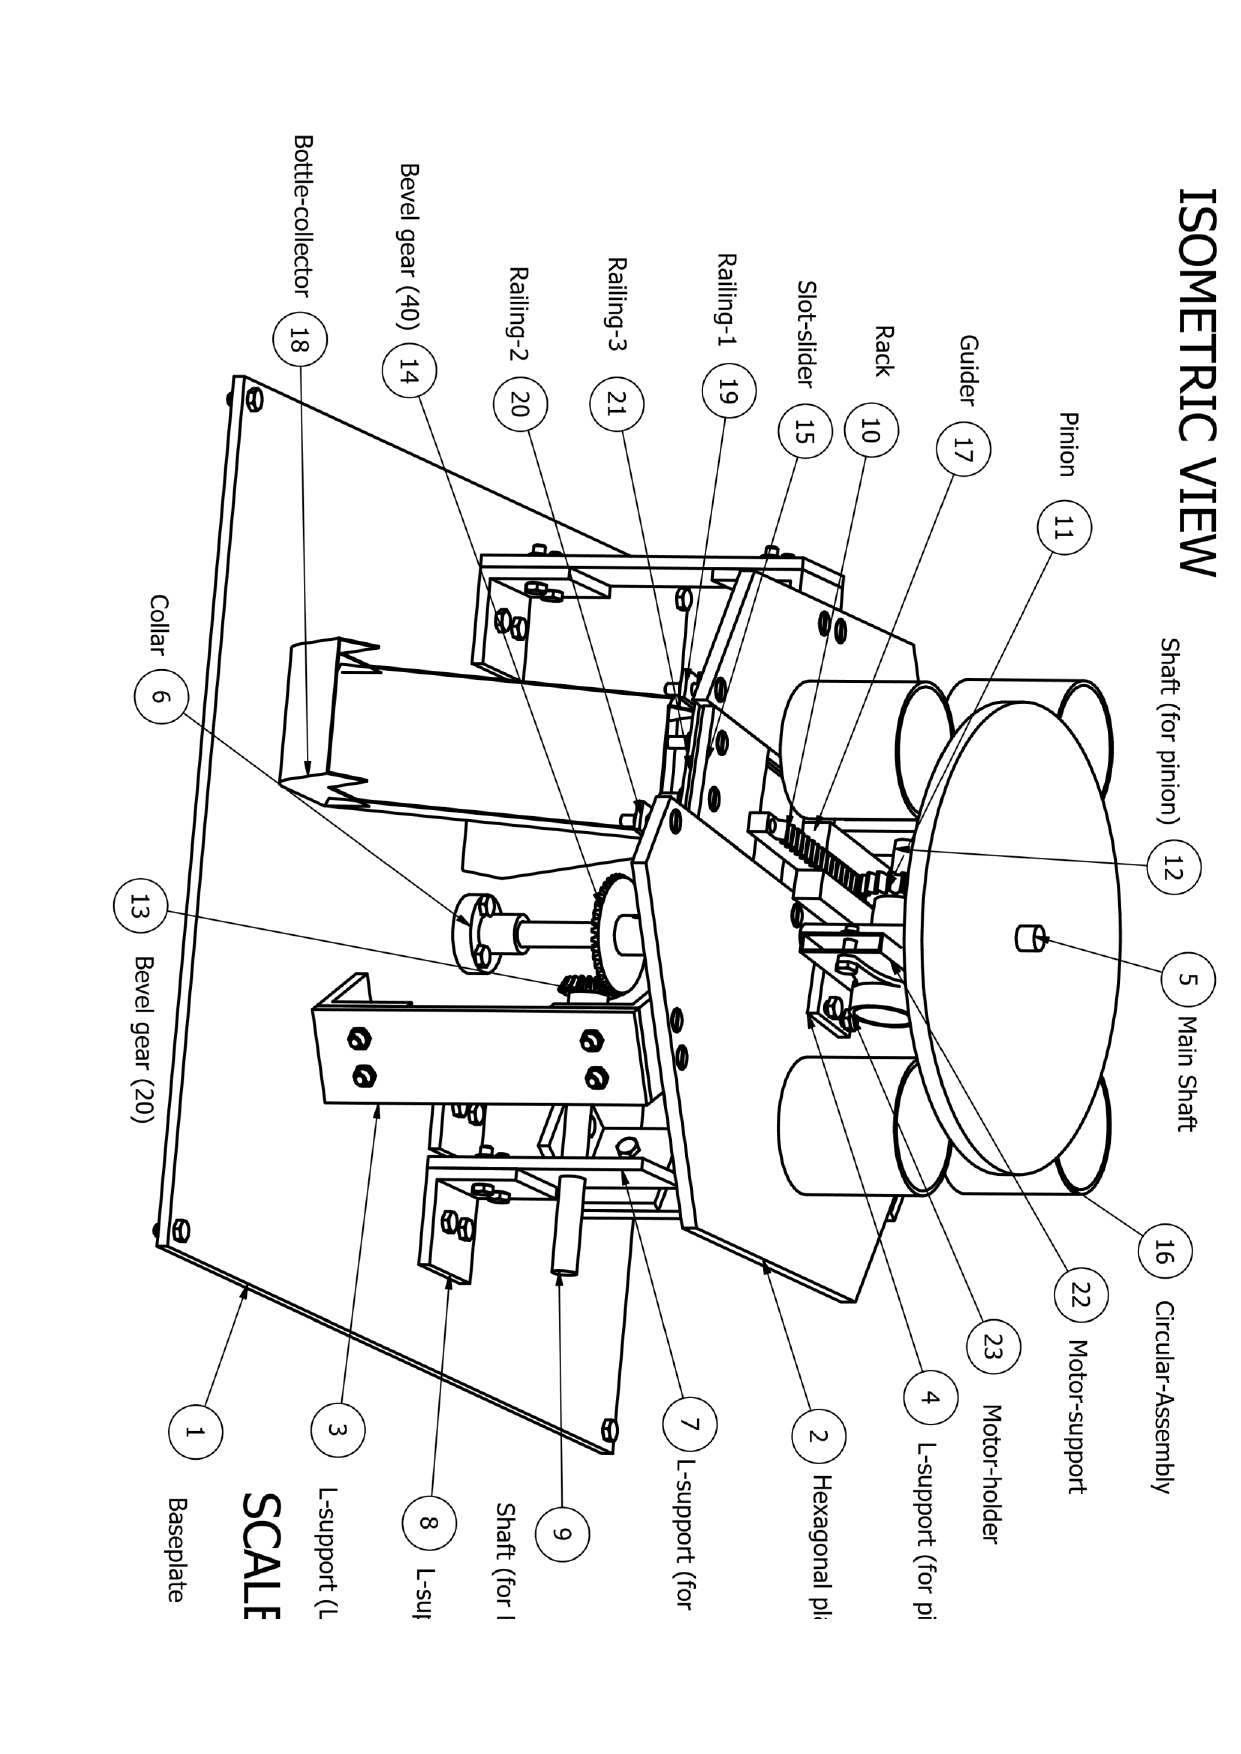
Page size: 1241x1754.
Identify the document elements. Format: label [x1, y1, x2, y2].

picture [112, 135, 1217, 1619]
